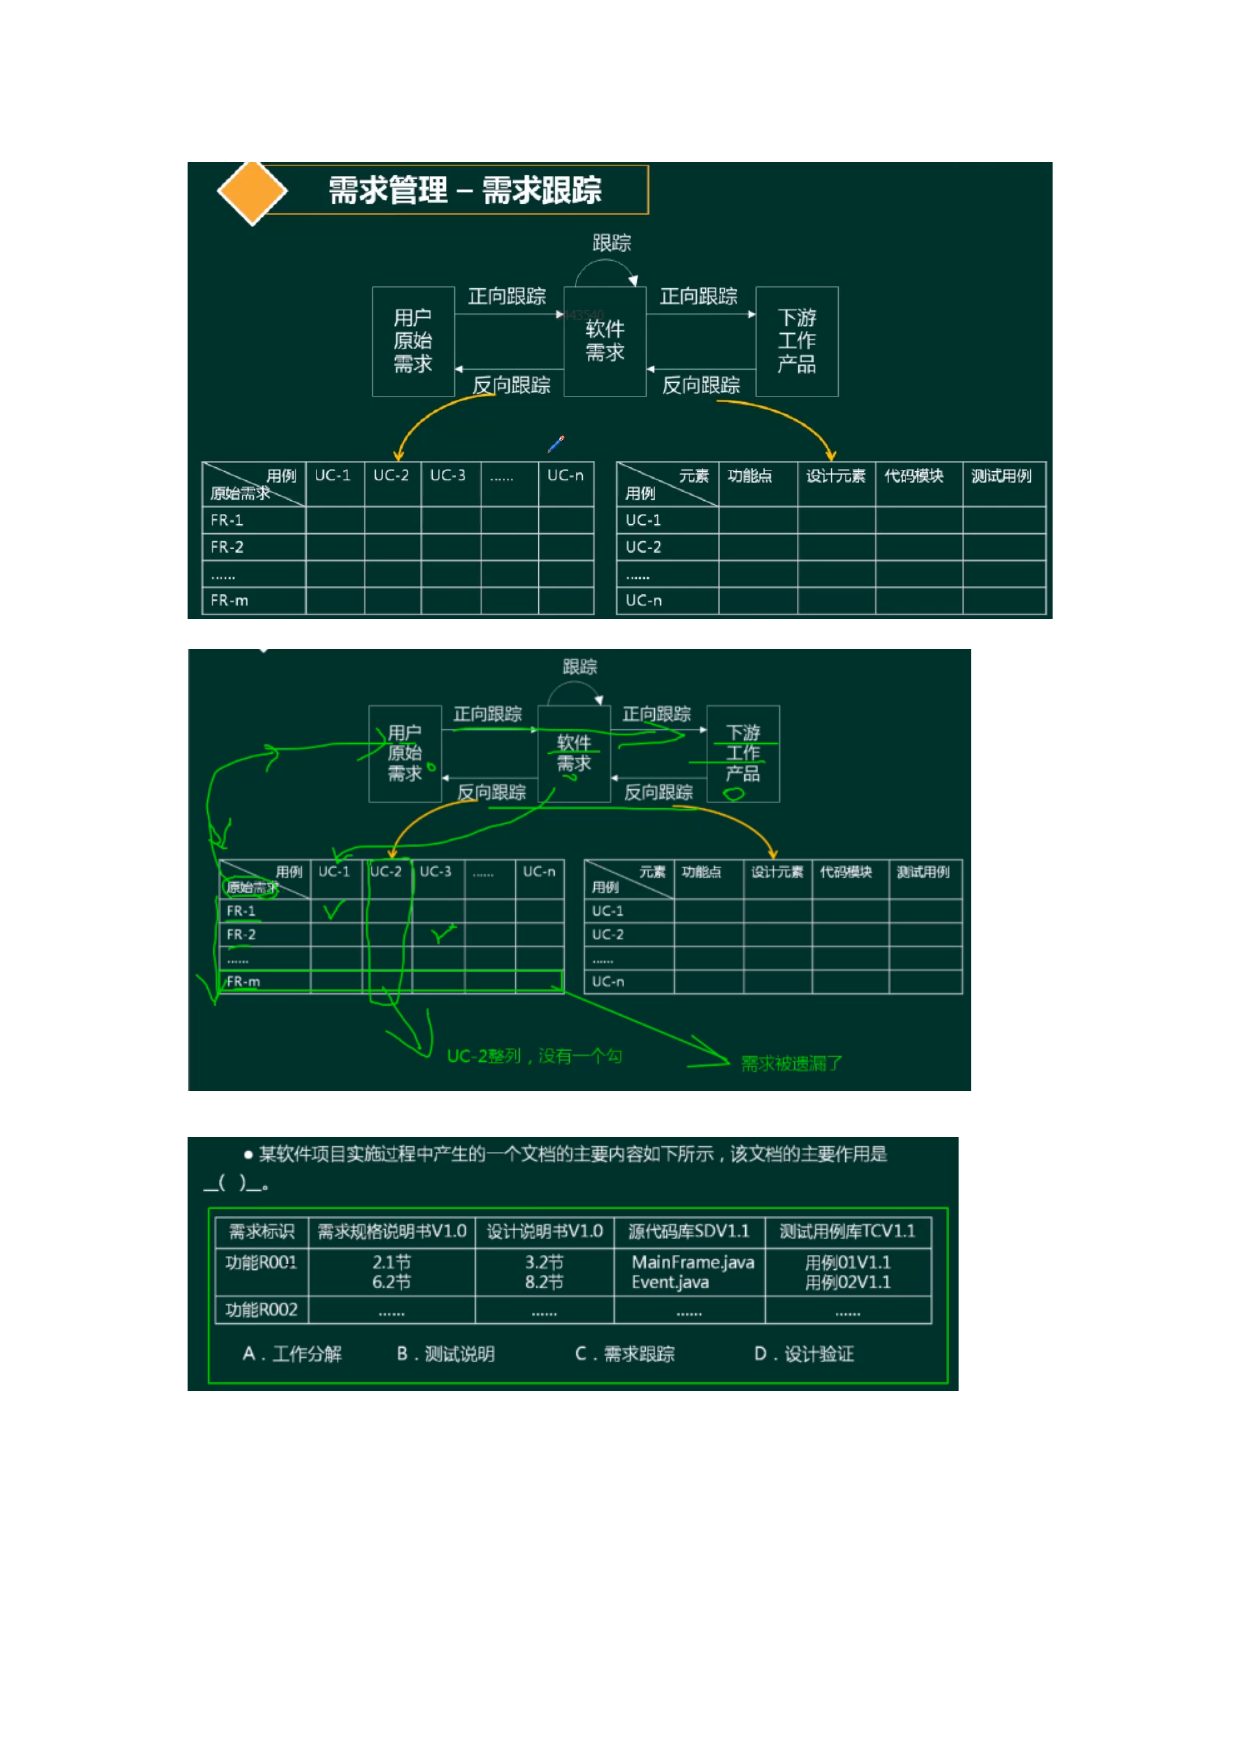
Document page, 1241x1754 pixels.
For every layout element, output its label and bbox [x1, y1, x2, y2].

picture [187, 162, 1053, 619]
picture [187, 1137, 959, 1391]
picture [187, 649, 972, 1091]
